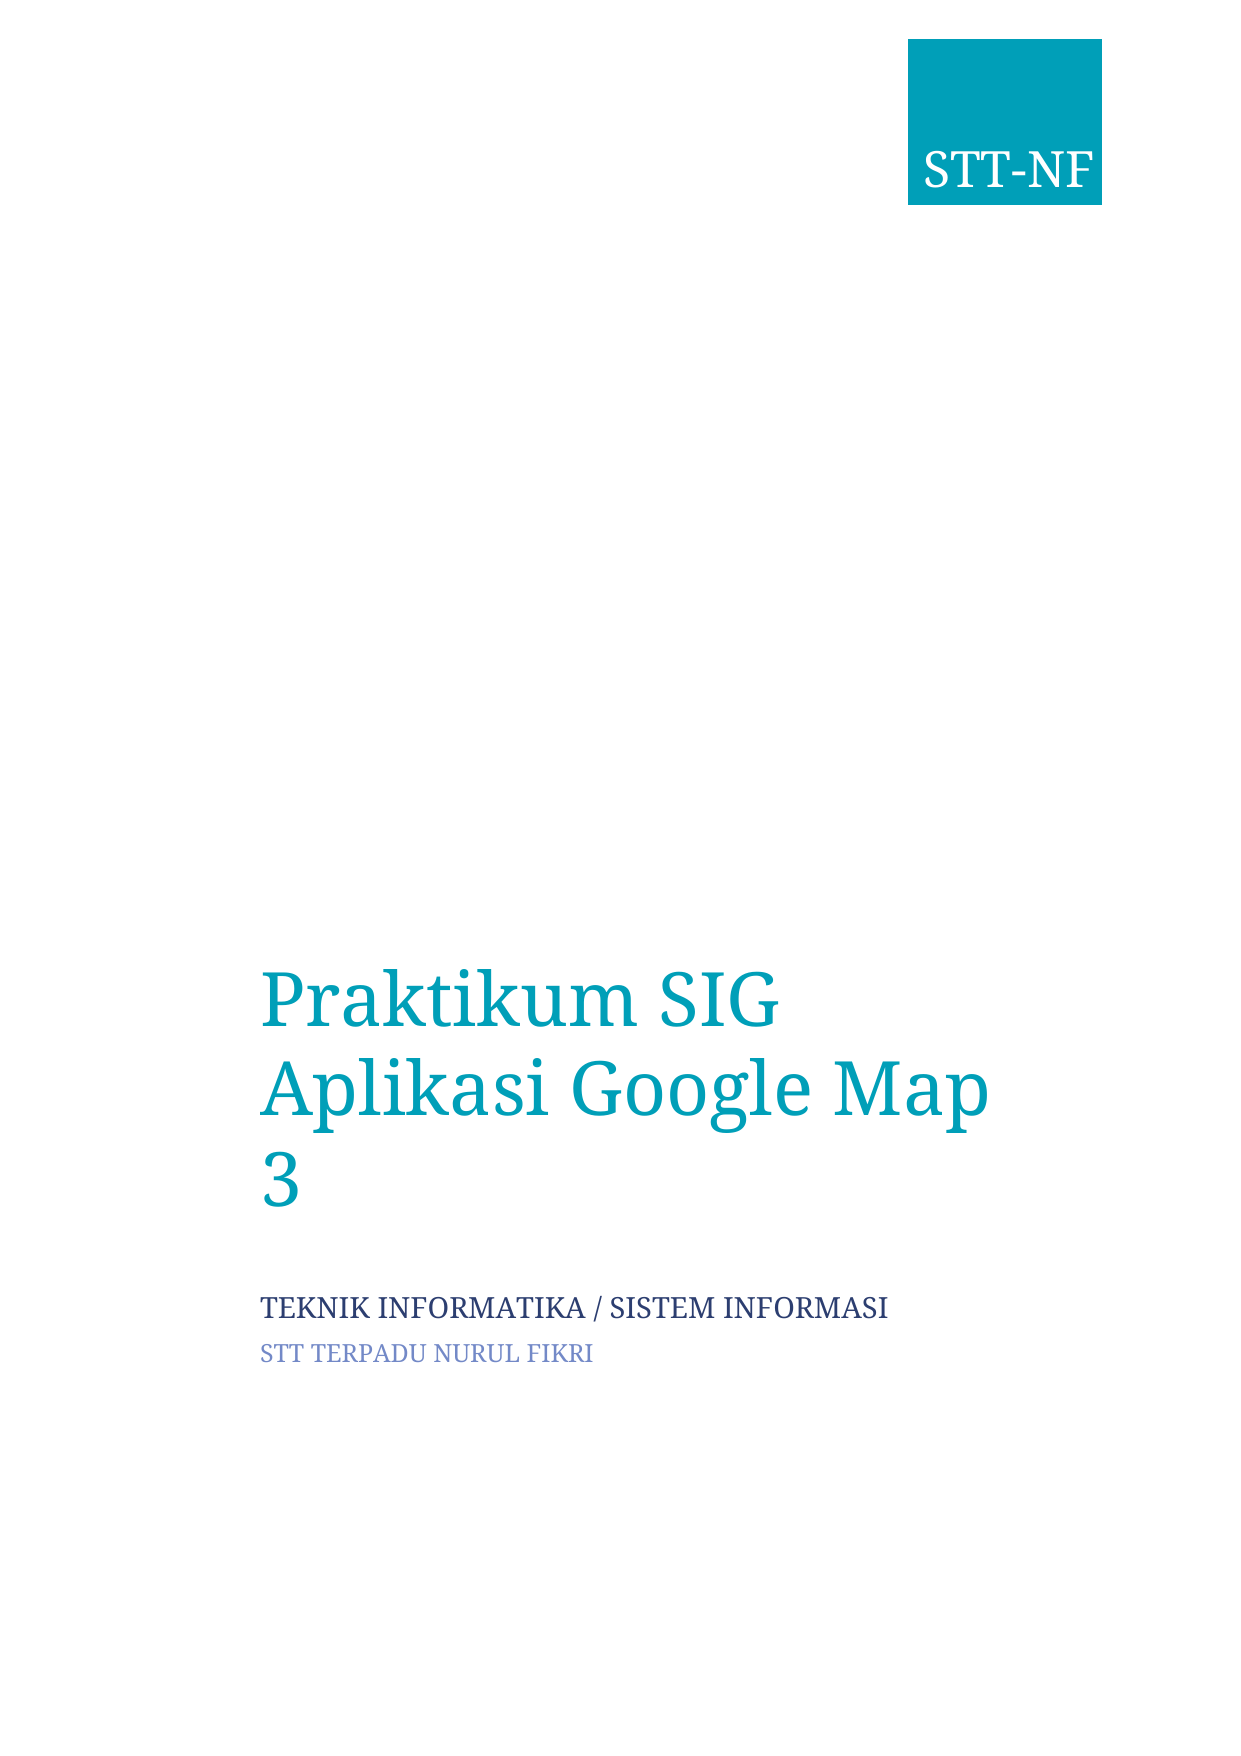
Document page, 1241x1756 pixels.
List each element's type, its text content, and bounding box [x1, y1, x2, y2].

title Praktikum SIG Aplikasi Google Map 3 [260, 953, 999, 1229]
text TEKNIK INFORMATIKA / SISTEM INFORMASI [260, 1287, 1134, 1327]
text STT TERPADU NURUL FIKRI [260, 1336, 1134, 1370]
